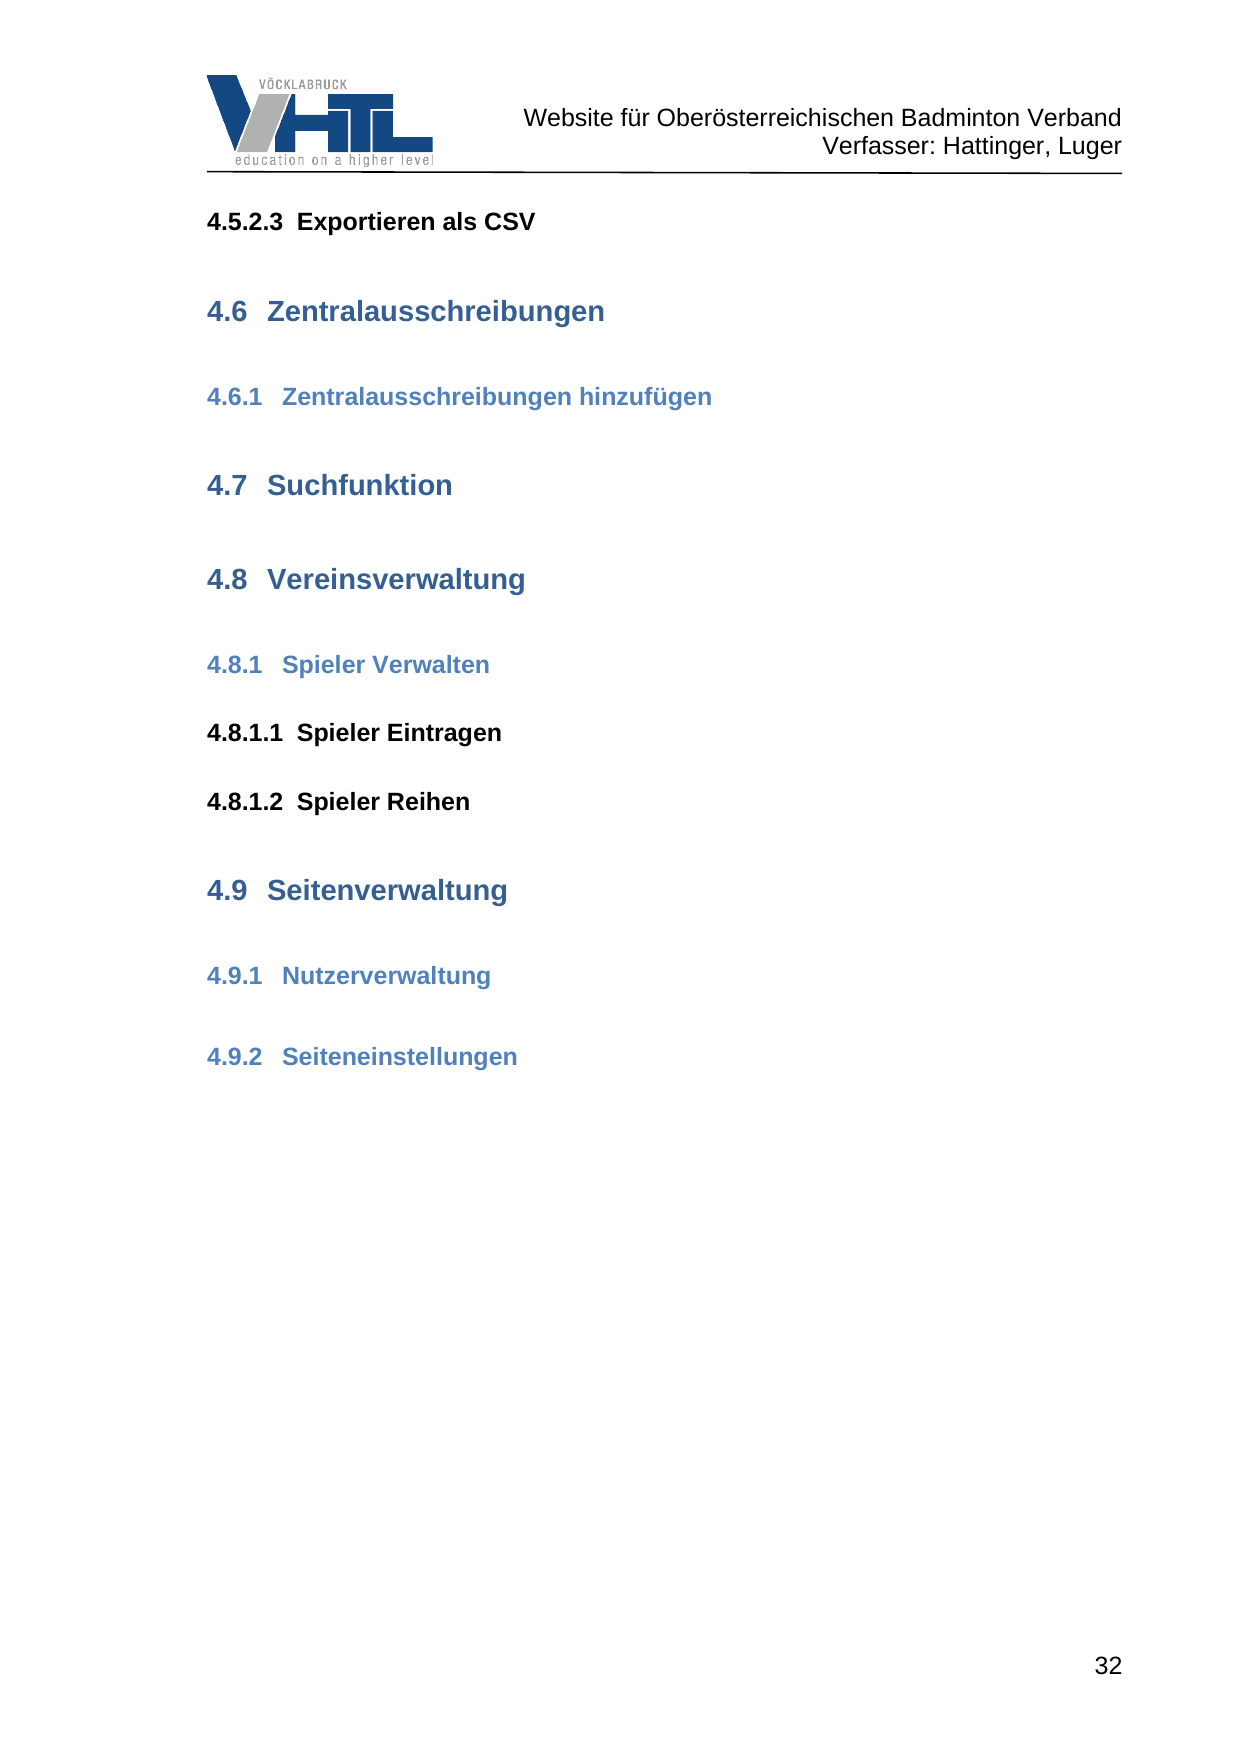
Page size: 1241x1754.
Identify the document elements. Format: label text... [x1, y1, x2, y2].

subtitle Spieler Eintragen [207, 718, 1122, 747]
subtitle Spieler Verwalten [207, 650, 1122, 679]
subtitle Exportieren als CSV [207, 207, 1122, 236]
subtitle Seiteneinstellungen [207, 1042, 1122, 1071]
subtitle Spieler Reihen [207, 786, 1122, 815]
subtitle Seitenverwaltung [207, 873, 1122, 907]
picture [206, 75, 433, 167]
subtitle Vereinsverwaltung [207, 562, 1122, 596]
subtitle Nutzerverwaltung [207, 961, 1122, 990]
subtitle Zentralausschreibungen [207, 294, 1122, 327]
subtitle Suchfunktion [207, 468, 1122, 502]
subtitle Zentralausschreibungen hinzufügen [207, 381, 1122, 410]
